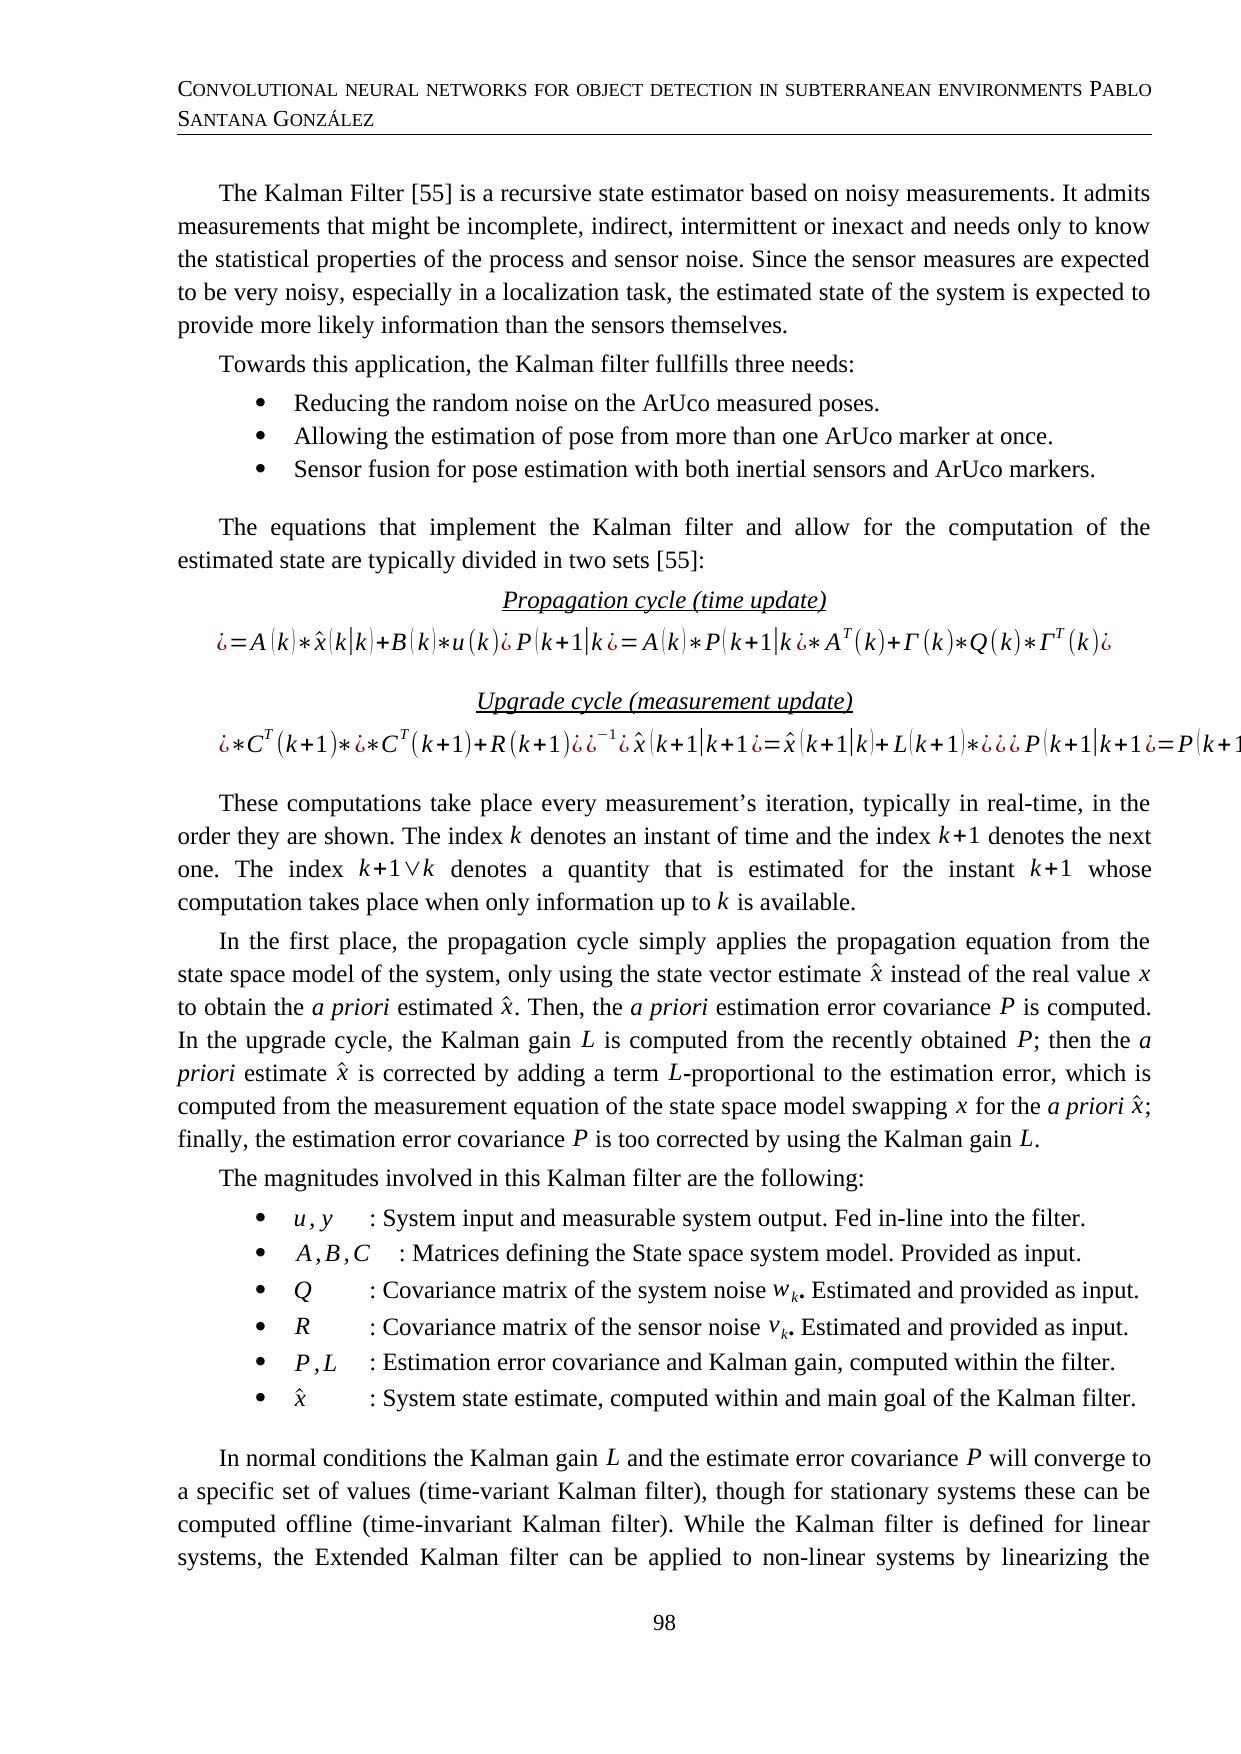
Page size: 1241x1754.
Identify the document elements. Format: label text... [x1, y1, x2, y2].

text These computations take place every measurement’s iteration, typically in real-time, in the order they are shown. The index denotes an instant of time and the index denotes the next one. The index denotes a quantity that is estimated for the instant whose computation takes place when only information up to is available. [177, 788, 1152, 916]
list Sensor fusion for pose estimation with both inertial sensors and ArUco markers. [256, 454, 1152, 483]
list : Estimation error covariance and Kalman gain, computed within the filter. [256, 1347, 1152, 1378]
list Allowing the estimation of pose from more than one ArUco marker at once. [256, 421, 1152, 450]
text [177, 1443, 1152, 1571]
text The Kalman Filter [55] is a recursive state estimator based on noisy measurements. It admits measurements that might be incomplete, indirect, intermittent or inexact and needs only to know the statistical properties of the process and sensor noise. Since the sensor measures are expected to be very noisy, especially in a localization task, the estimated state of the system is expected to provide more likely information than the sensors themselves. [177, 178, 1152, 339]
text In the first place, the propagation cycle simply applies the propagation equation from the state space model of the system, only using the state vector estimate instead of the real value to obtain the a priori estimated . Then, the a priori estimation error covariance is computed. In the upgrade cycle, the Kalman gain is computed from the recently obtained ; then the a priori estimate is corrected by adding a term -proportional to the estimation error, which is computed from the measurement equation of the state space model swapping for the a priori ; finally, the estimation error covariance is too corrected by using the Kalman gain . [177, 926, 1152, 1153]
list : Covariance matrix of the sensor noise . Estimated and provided as input. [256, 1311, 1152, 1343]
list : System input and measurable system output. Fed in-line into the filter. [256, 1203, 1152, 1234]
list : Matrices defining the State space system model. Provided as input. [256, 1238, 1152, 1269]
text Upgrade cycle (measurement update) [177, 686, 1152, 715]
list Reducing the random noise on the ArUco measured poses. [256, 388, 1152, 417]
text Towards this application, the Kalman filter fullfills three needs: [177, 349, 1152, 378]
text The equations that implement the Kalman filter and allow for the computation of the estimated state are typically divided in two sets [55]: [177, 512, 1152, 574]
list : System state estimate, computed within and main goal of the Kalman filter. [256, 1383, 1152, 1414]
list Propagation cycle (time update) [177, 585, 1152, 613]
text The magnitudes involved in this Kalman filter are the following: [177, 1163, 1152, 1192]
list : Covariance matrix of the system noise . Estimated and provided as input. [256, 1274, 1152, 1306]
